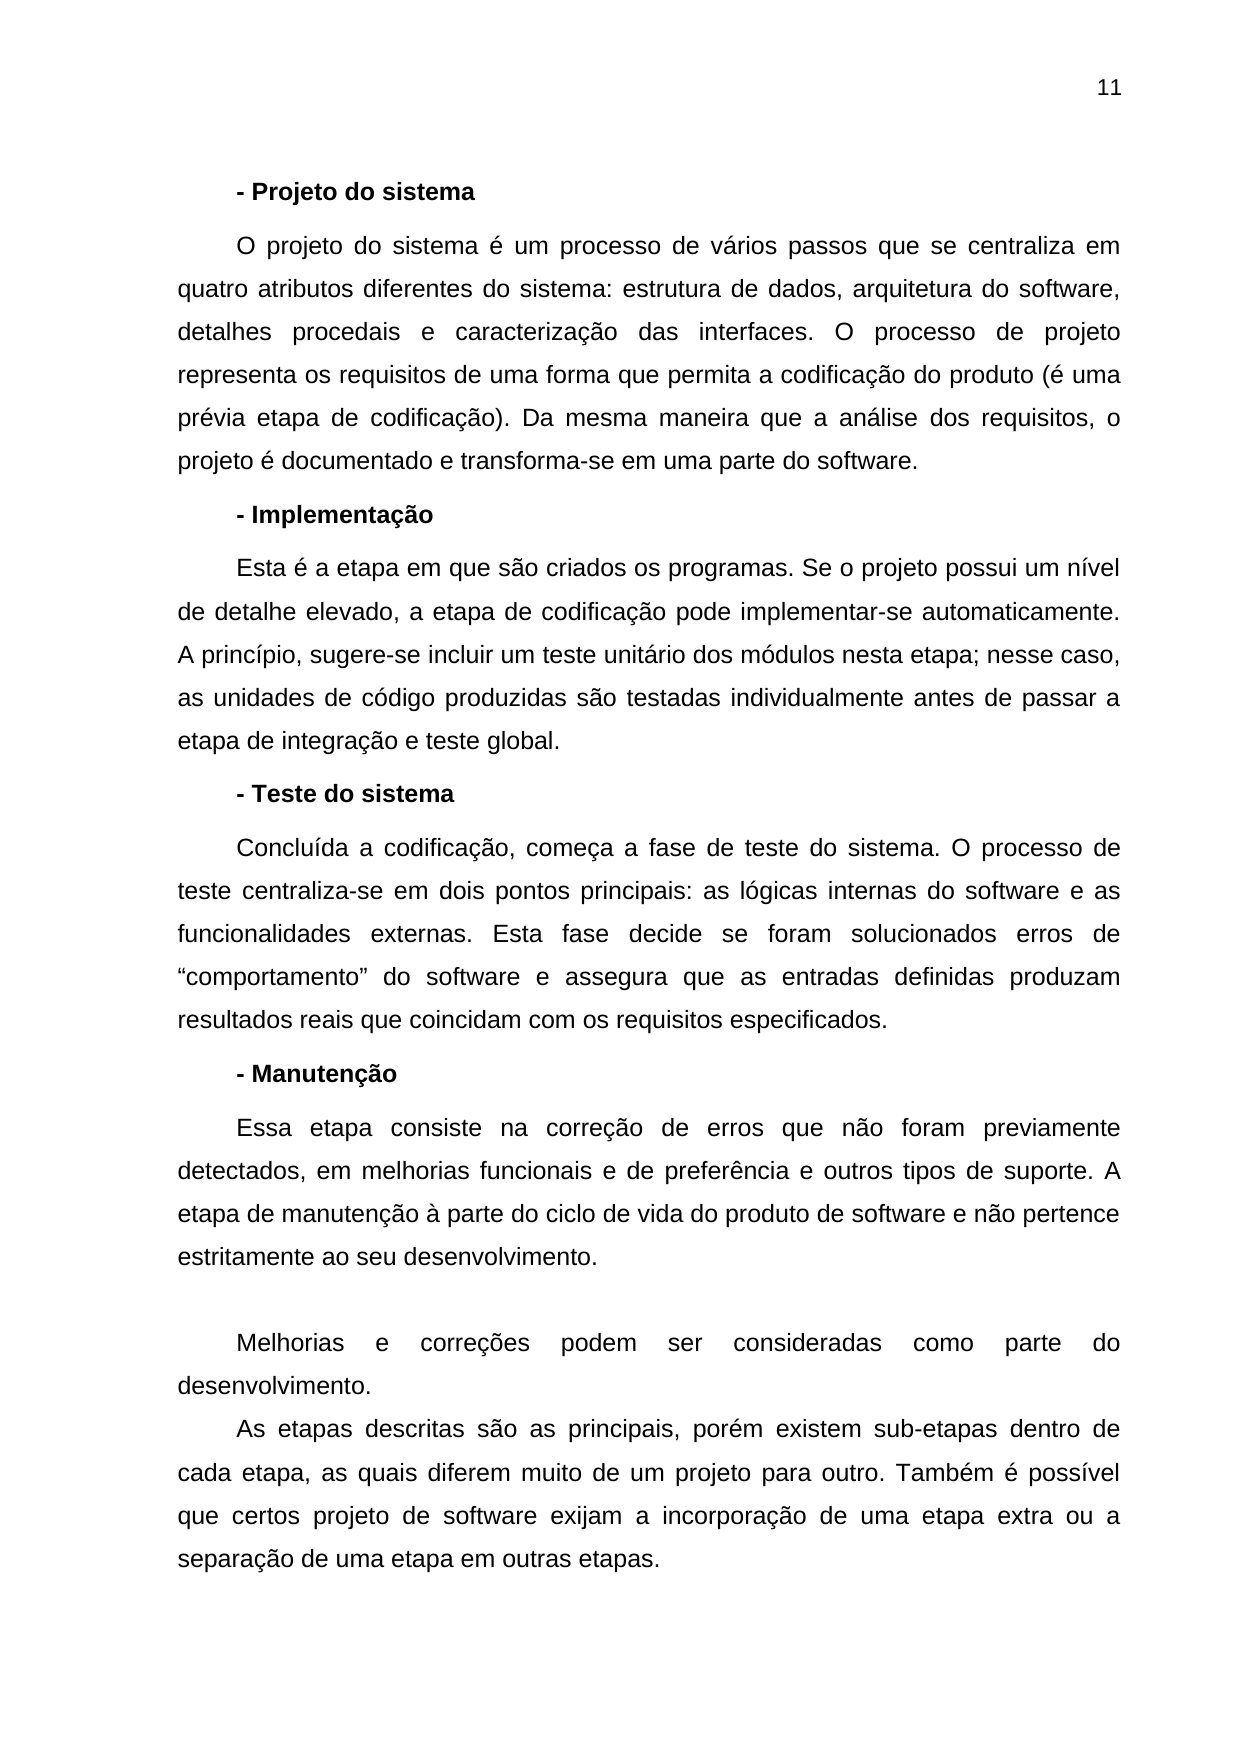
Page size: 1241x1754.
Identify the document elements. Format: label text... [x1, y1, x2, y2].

text - Implementação [177, 500, 1122, 529]
text - Teste do sistema [177, 779, 1122, 808]
text O projeto do sistema é um processo de vários passos que se centraliza em quatro atributos diferentes do sistema: estrutura de dados, arquitetura do software, detalhes procedais e caracterização das interfaces. O processo de projeto representa os requisitos de uma forma que permita a codificação do produto (é uma prévia etapa de codificação). Da mesma maneira que a análise dos requisitos, o projeto é documentado e transforma-se em uma parte do software. [177, 231, 1122, 475]
text - Projeto do sistema [177, 177, 1122, 206]
text As etapas descritas são as principais, porém existem sub-etapas dentro de cada etapa, as quais diferem muito de um projeto para outro. Também é possível que certos projeto de software exijam a incorporação de uma etapa extra ou a separação de uma etapa em outras etapas. [177, 1414, 1122, 1573]
text Melhorias e correções podem ser consideradas como parte do desenvolvimento. [177, 1328, 1122, 1400]
text Essa etapa consiste na correção de erros que não foram previamente detectados, em melhorias funcionais e de preferência e outros tipos de suporte. A etapa de manutenção à parte do ciclo de vida do produto de software e não pertence estritamente ao seu desenvolvimento. [177, 1113, 1122, 1271]
text Esta é a etapa em que são criados os programas. Se o projeto possui um nível de detalhe elevado, a etapa de codificação pode implementar-se automaticamente. A princípio, sugere-se incluir um teste unitário dos módulos nesta etapa; nesse caso, as unidades de código produzidas são testadas individualmente antes de passar a etapa de integração e teste global. [177, 553, 1122, 755]
text - Manutenção [177, 1059, 1122, 1088]
text Concluída a codificação, começa a fase de teste do sistema. O processo de teste centraliza-se em dois pontos principais: as lógicas internas do software e as funcionalidades externas. Esta fase decide se foram solucionados erros de “comportamento” do software e assegura que as entradas definidas produzam resultados reais que coincidam com os requisitos especificados. [177, 833, 1122, 1034]
